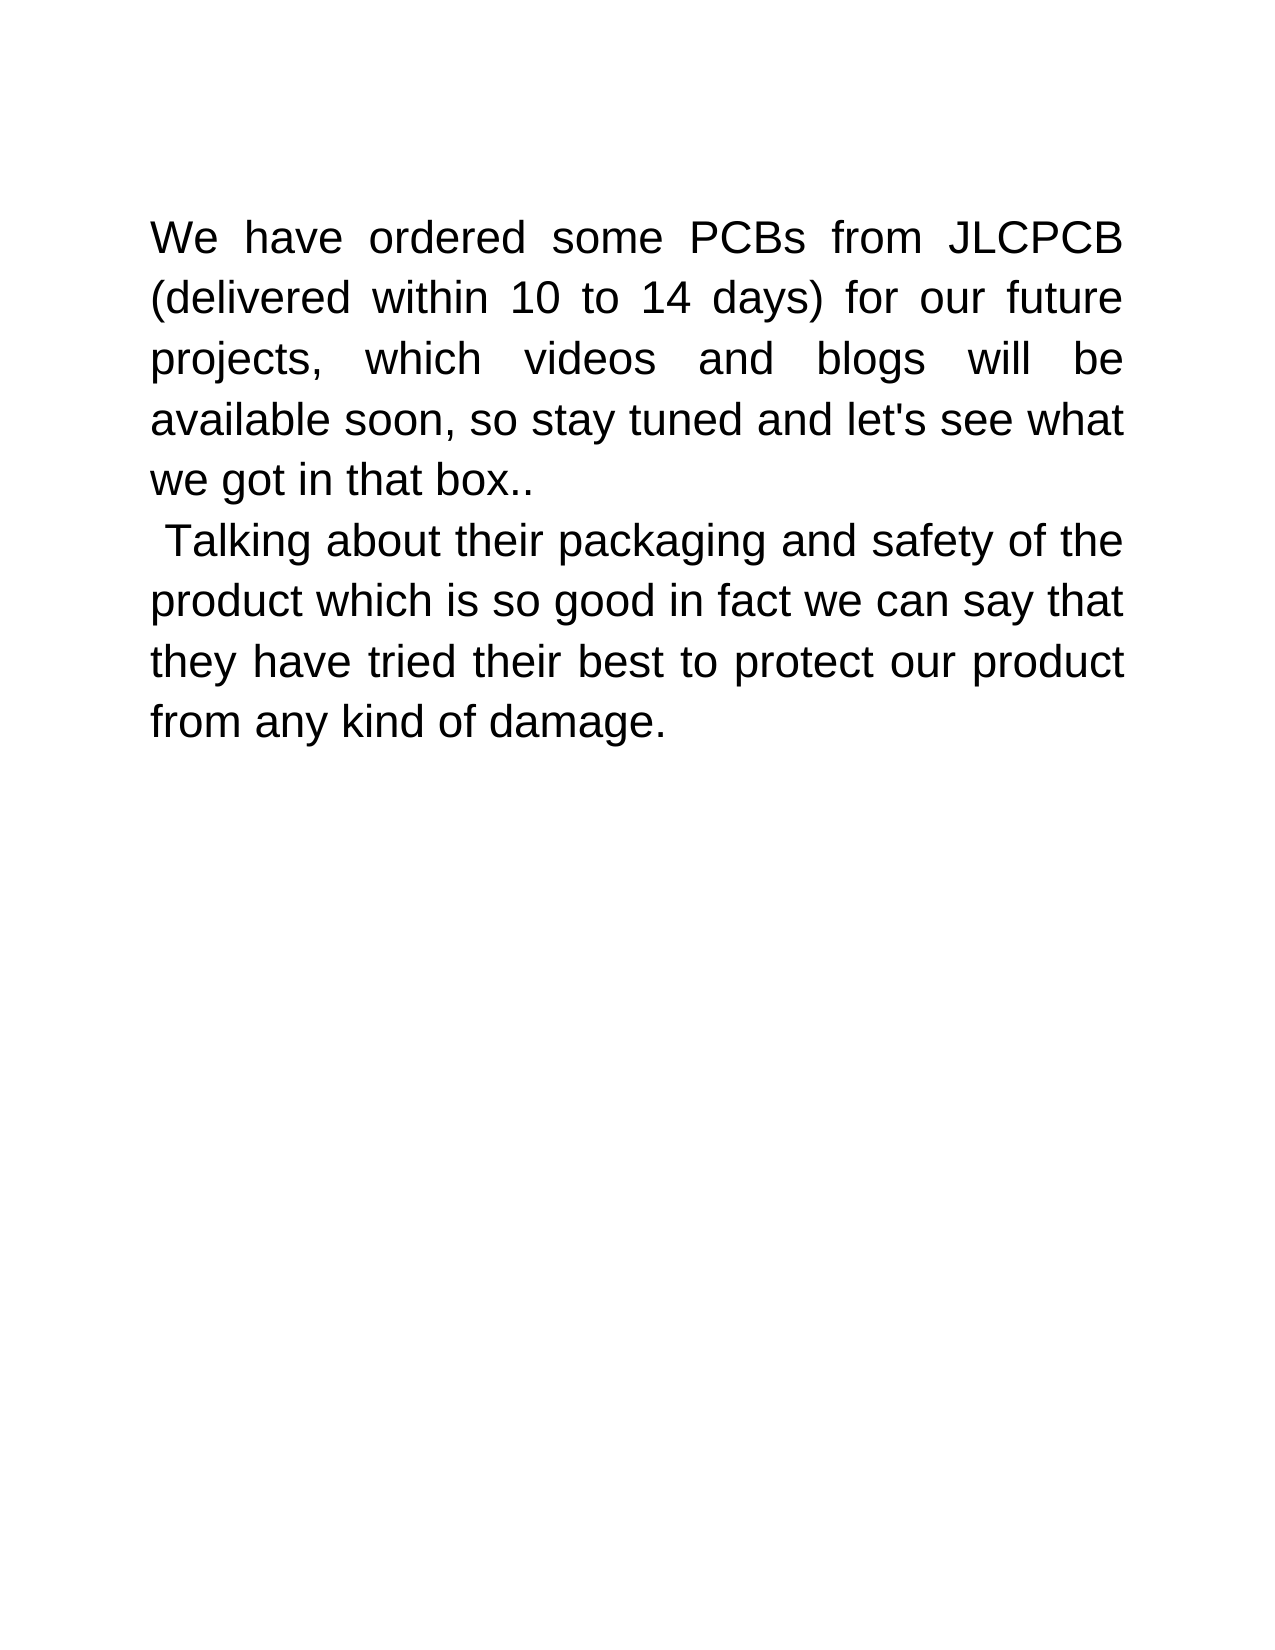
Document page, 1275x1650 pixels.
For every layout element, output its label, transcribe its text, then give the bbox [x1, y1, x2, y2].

text Talking about their packaging and safety of the product which is so good in fact we can say that they have tried their best to protect our product from any kind of damage. [150, 513, 1125, 747]
text We have ordered some PCBs from JLCPCB (delivered within 10 to 14 days) for our future projects, which videos and blogs will be available soon, so stay tuned and let's see what we got in that box.. [150, 211, 1125, 505]
